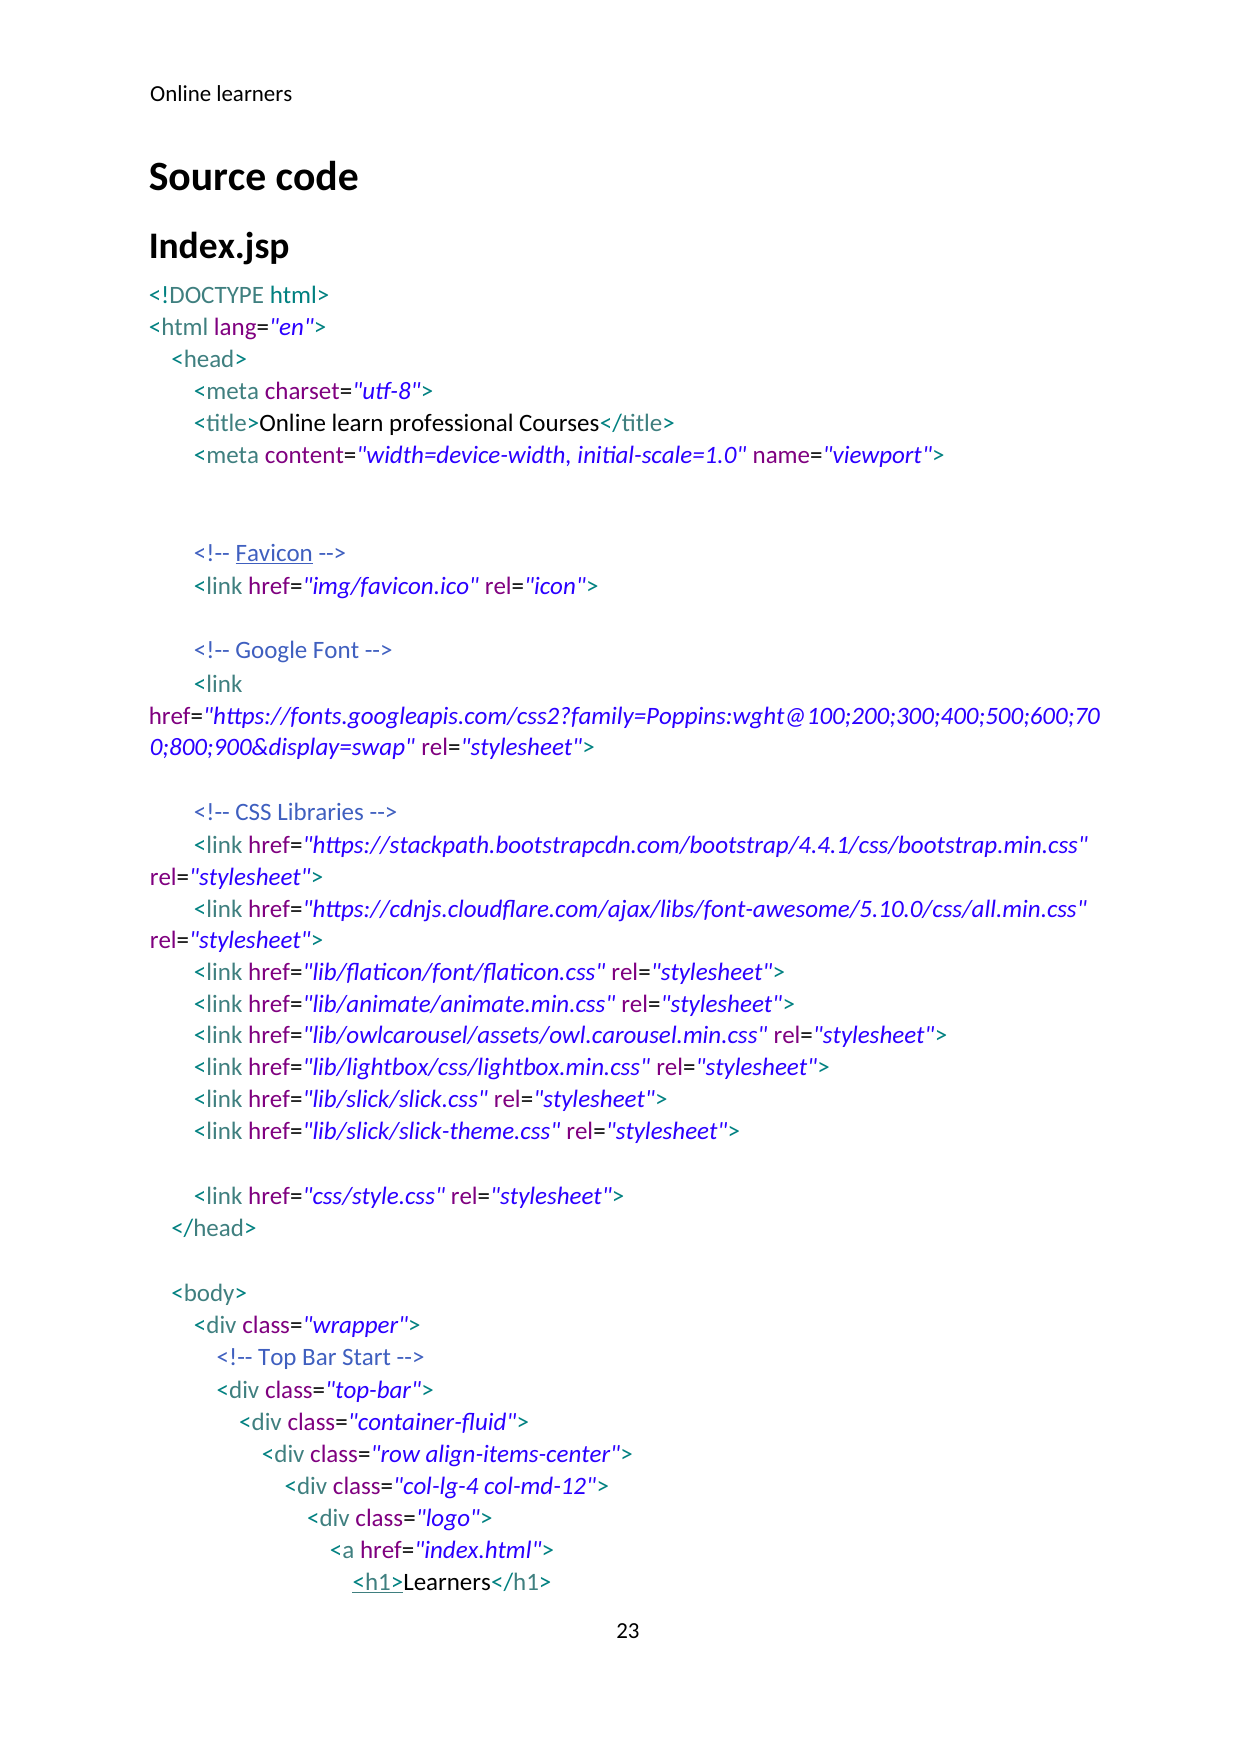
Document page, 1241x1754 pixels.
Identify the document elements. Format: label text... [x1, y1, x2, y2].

text <div class="container-fluid"> [148, 1406, 1107, 1437]
text <link href="lib/slick/slick.css" rel="stylesheet"> [148, 1083, 1107, 1114]
text <link href="lib/flaticon/font/flaticon.css" rel="stylesheet"> [148, 956, 1107, 986]
text <link href="lib/lightbox/css/lightbox.min.css" rel="stylesheet"> [148, 1052, 1107, 1082]
text <div class="row align-items-center"> [148, 1438, 1107, 1469]
text <div class="wrapper"> [148, 1309, 1107, 1340]
text <meta charset="utf-8"> [148, 375, 1107, 406]
text <link href="css/style.css" rel="stylesheet"> [148, 1180, 1107, 1211]
text <head> [148, 343, 691, 373]
text <!-- Top Bar Start --> [148, 1341, 1115, 1372]
text <!-- Favicon --> [148, 537, 1115, 567]
text <html lang="en"> [148, 311, 1107, 342]
text <title>Online learn professional Courses</title> [148, 407, 1106, 438]
text <link href="https://stackpath.bootstrapcdn.com/bootstrap/4.4.1/css/bootstrap.min.css" rel="stylesheet"> [148, 829, 1107, 891]
text <div class="top-bar"> [148, 1374, 1107, 1405]
subtitle Source code [148, 150, 1107, 201]
text <link href="https://cdnjs.cloudflare.com/ajax/libs/font-awesome/5.10.0/css/all.min.css" rel="stylesheet"> [148, 893, 1107, 954]
text href="https://fonts.googleapis.com/css2?family=Poppins:wght@100;200;300;400;500;600;70 0;800;900&display=swap" rel="stylesheet"> [148, 700, 1107, 762]
text <link [148, 668, 691, 698]
text <a href="index.html"> [148, 1534, 1107, 1564]
text <link href="img/favicon.ico" rel="icon"> [148, 570, 1107, 600]
text <div class="logo"> [148, 1502, 1107, 1532]
text <!-- CSS Libraries --> [148, 796, 1115, 827]
text <div class="col-lg-4 col-md-12"> [148, 1470, 1107, 1501]
text <!DOCTYPE html> [148, 279, 444, 309]
subtitle Index.jsp [148, 222, 1107, 268]
text <!-- Google Font --> [148, 635, 1115, 665]
text <link href="lib/animate/animate.min.css" rel="stylesheet"> [148, 988, 1107, 1018]
text <meta content="width=device-width, initial-scale=1.0" name="viewport"> [148, 439, 1107, 469]
text <link href="lib/slick/slick-theme.css" rel="stylesheet"> [148, 1115, 1107, 1146]
text <body> [148, 1277, 691, 1308]
text <link href="lib/owlcarousel/assets/owl.carousel.min.css" rel="stylesheet"> [148, 1020, 1107, 1050]
text </head> [148, 1212, 691, 1242]
text <h1>Learners</h1> [148, 1566, 1106, 1596]
